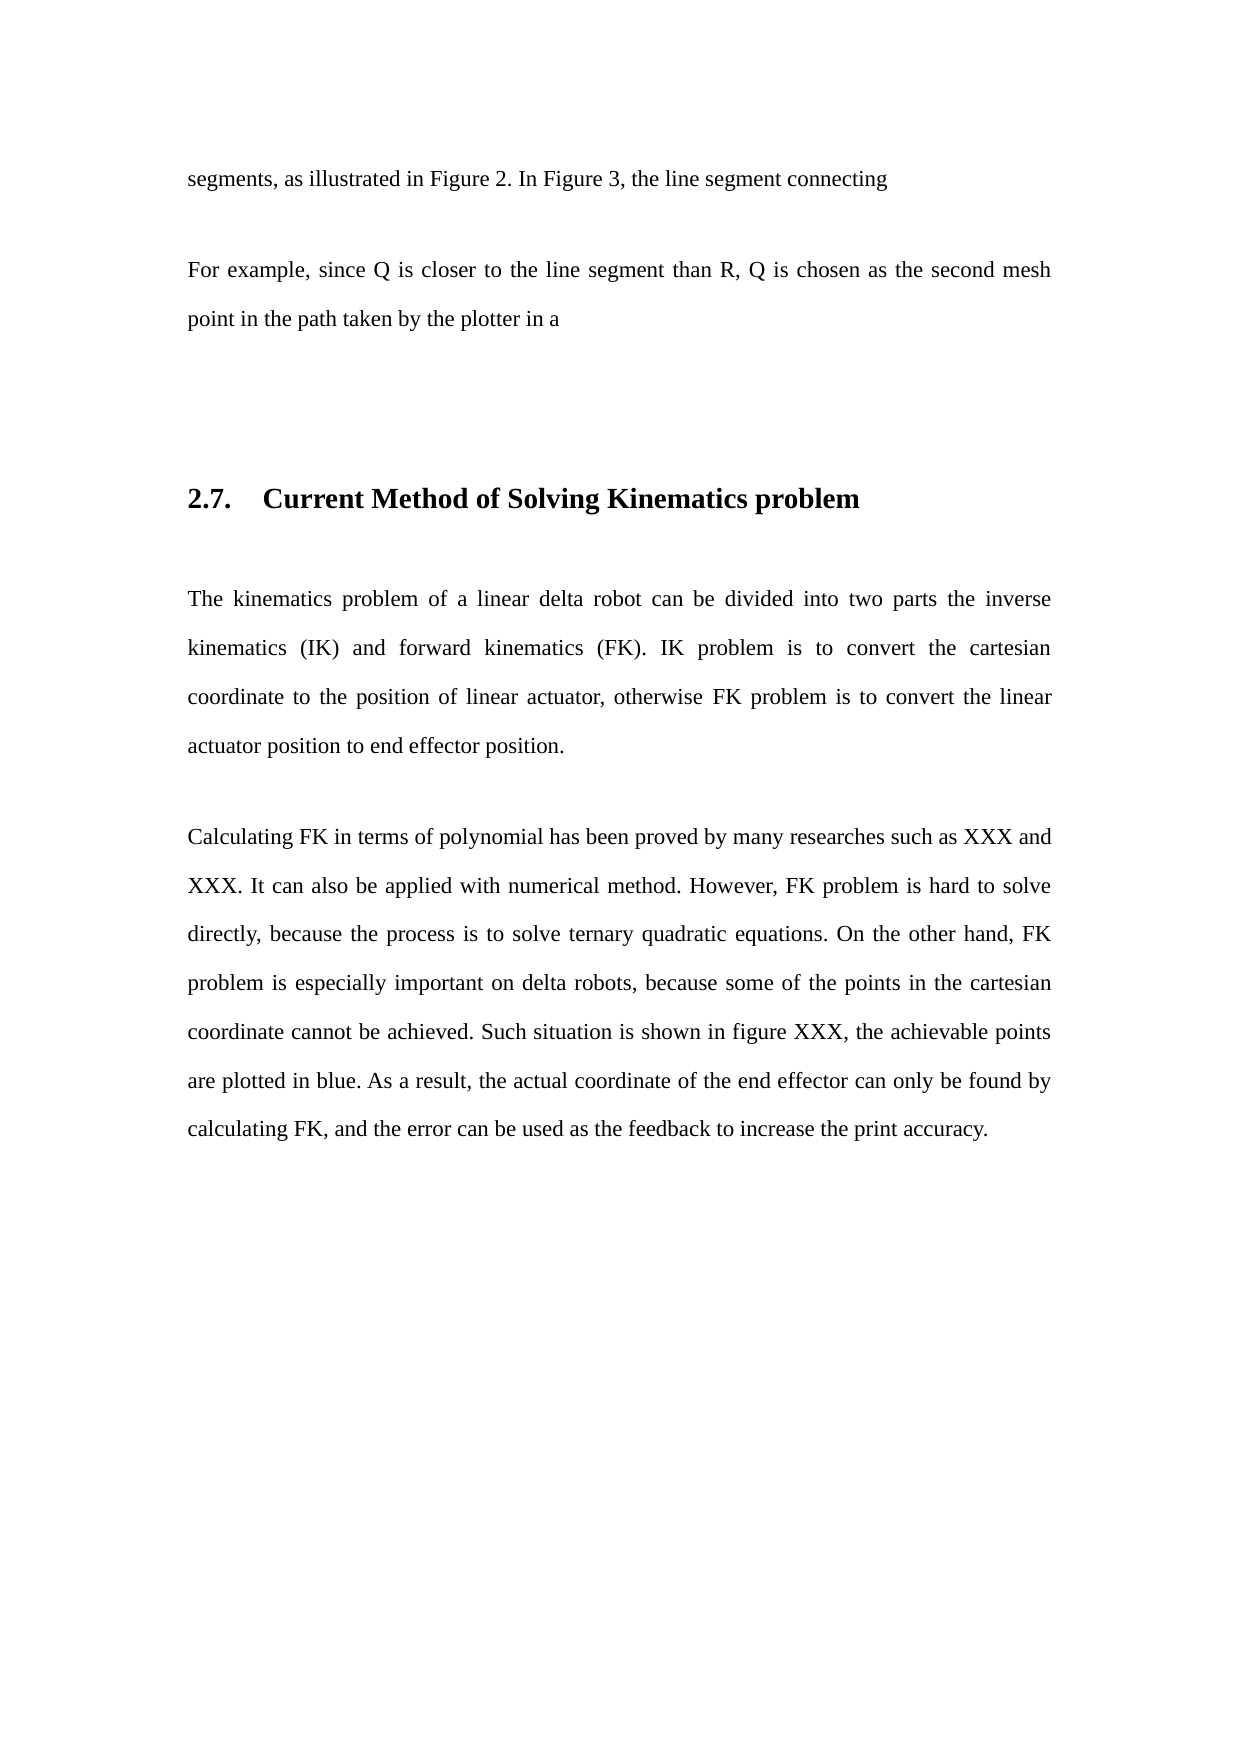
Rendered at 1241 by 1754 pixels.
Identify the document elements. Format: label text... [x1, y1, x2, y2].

text The kinematics problem of a linear delta robot can be divided into two parts the inverse kinematics (IK) and forward kinematics (FK). IK problem is to convert the cartesian coordinate to the position of linear actuator, otherwise FK problem is to convert the linear actuator position to end effector position. [187, 582, 1053, 761]
text Calculating FK in terms of polynomial has been proved by many researches such as XXX and XXX. It can also be applied with numerical method. However, FK problem is hard to solve directly, because the process is to solve ternary quadratic equations. On the other hand, FK problem is especially important on delta robots, because some of the points in the cartesian coordinate cannot be achieved. Such situation is shown in figure XXX, the achievable points are plotted in blue. As a result, the actual coordinate of the end effector can only be found by calculating FK, and the error can be used as the feedback to increase the print accuracy. [187, 820, 1053, 1145]
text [187, 162, 1053, 194]
subtitle Current Method of Solving Kinematics problem [187, 466, 1053, 531]
text For example, since Q is closer to the line segment than R, Q is chosen as the second mesh point in the path taken by the plotter in a [187, 253, 1053, 334]
